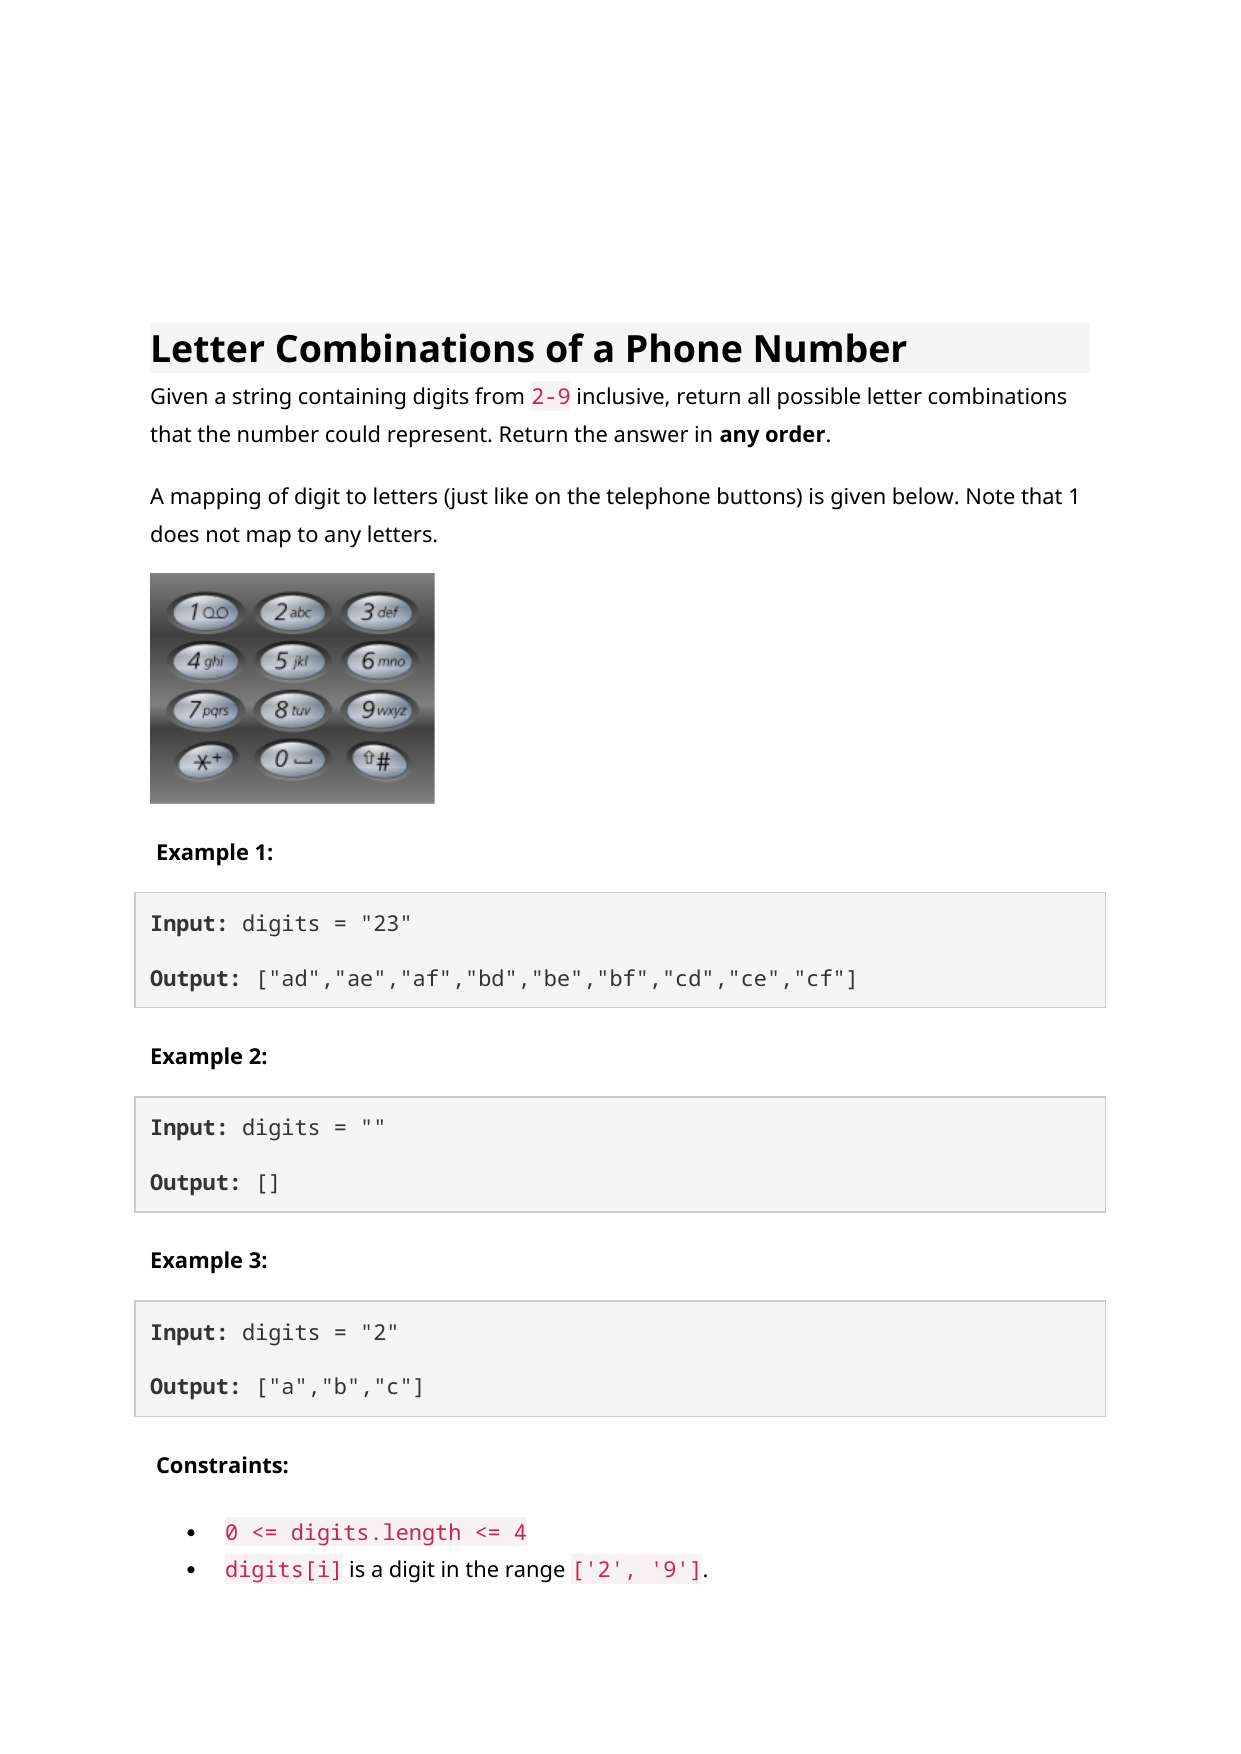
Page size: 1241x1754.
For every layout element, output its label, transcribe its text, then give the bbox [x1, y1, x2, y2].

list 0 <= digits.length <= 4 [187, 1509, 1090, 1546]
text Letter Combinations of a Phone Number [150, 322, 1090, 373]
picture [150, 573, 435, 804]
text Constraints: [150, 1442, 1090, 1480]
text Example 3: [150, 1238, 1090, 1275]
text Example 2: [150, 1033, 1090, 1071]
text A mapping of digit to letters (just like on the telephone buttons) is given below. Note that 1 does not map to any letters. [150, 473, 1090, 548]
text Given a string containing digits from 2-9 inclusive, return all possible letter combinations that the number could represent. Return the answer in any order. [150, 373, 1090, 448]
text Output: ["a","b","c"] [136, 1355, 1105, 1416]
text Example 1: [150, 829, 1090, 867]
text Output: ["ad","ae","af","bd","be","bf","cd","ce","cf"] [136, 946, 1105, 1007]
text Input: digits = "2" [136, 1302, 1105, 1346]
text Input: digits = "" [136, 1098, 1105, 1142]
text Input: digits = "23" [136, 893, 1105, 937]
text Output: [] [136, 1151, 1105, 1211]
list digits[i] is a digit in the range ['2', '9']. [187, 1546, 1090, 1584]
